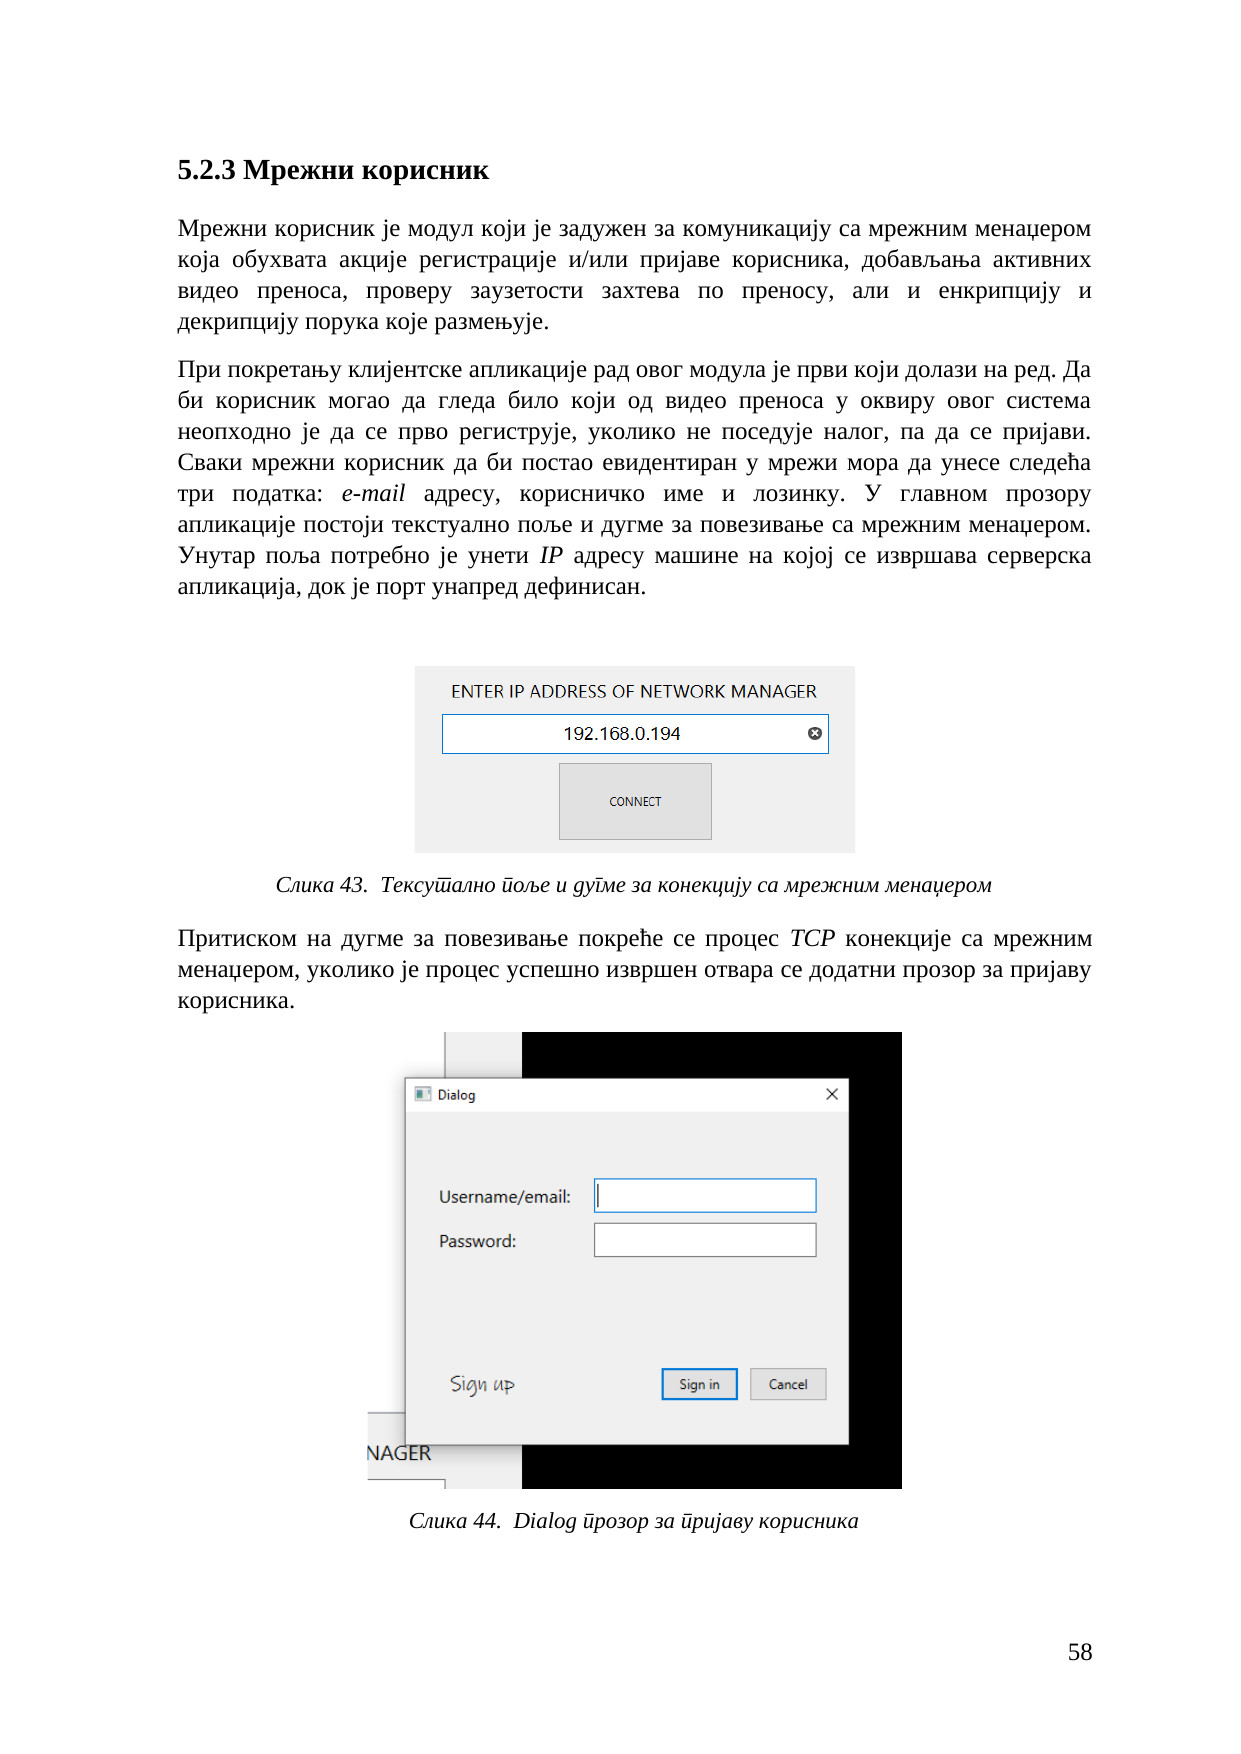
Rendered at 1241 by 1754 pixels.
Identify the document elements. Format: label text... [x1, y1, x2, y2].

text Слика 43. Тексутално поље и дугме за конекцију са мрежним менаџером [177, 872, 1092, 898]
picture [414, 666, 856, 853]
text При покретању клијентске апликације рад овог модула је први који долази на ред. Да би корисник могао да гледа било који од видео преноса у оквиру овог система неопходно је да се прво региструје, уколико не поседује налог, па да се пријави. Сваки мрежни корисник да би постао евидентиран у мрежи мора да унесе следећа три податка: e-mail адресу, корисничко име и лозинку. У главном прозору апликације постоји текстуално поље и дугме за повезивање са мрежним менаџером. Унутар поља потребно је унети IP адресу машине на којој се извршава серверска апликација, док је порт унапред дефинисан. [177, 354, 1092, 600]
text Притиском на дугме за повезивање покреће се процес TCP конекције са мрежним менаџером, уколико је процес успешно извршен отвара се додатни прозор за пријаву корисника. [177, 923, 1092, 1014]
text Мрежни корисник је модул који је задужен за комуникацију са мрежним менаџером која обухвата акције регистрације и/или пријаве корисника, добављања активних видео преноса, проверу заузетости захтева по преносу, али и енкрипцију и декрипцију порука које размењује. [177, 213, 1092, 335]
picture [367, 1032, 902, 1489]
text Слика 44. Dialog прозор за пријаву корисника [177, 1507, 1092, 1534]
subtitle 5.2.3 Мрежни корисник [177, 152, 1092, 185]
